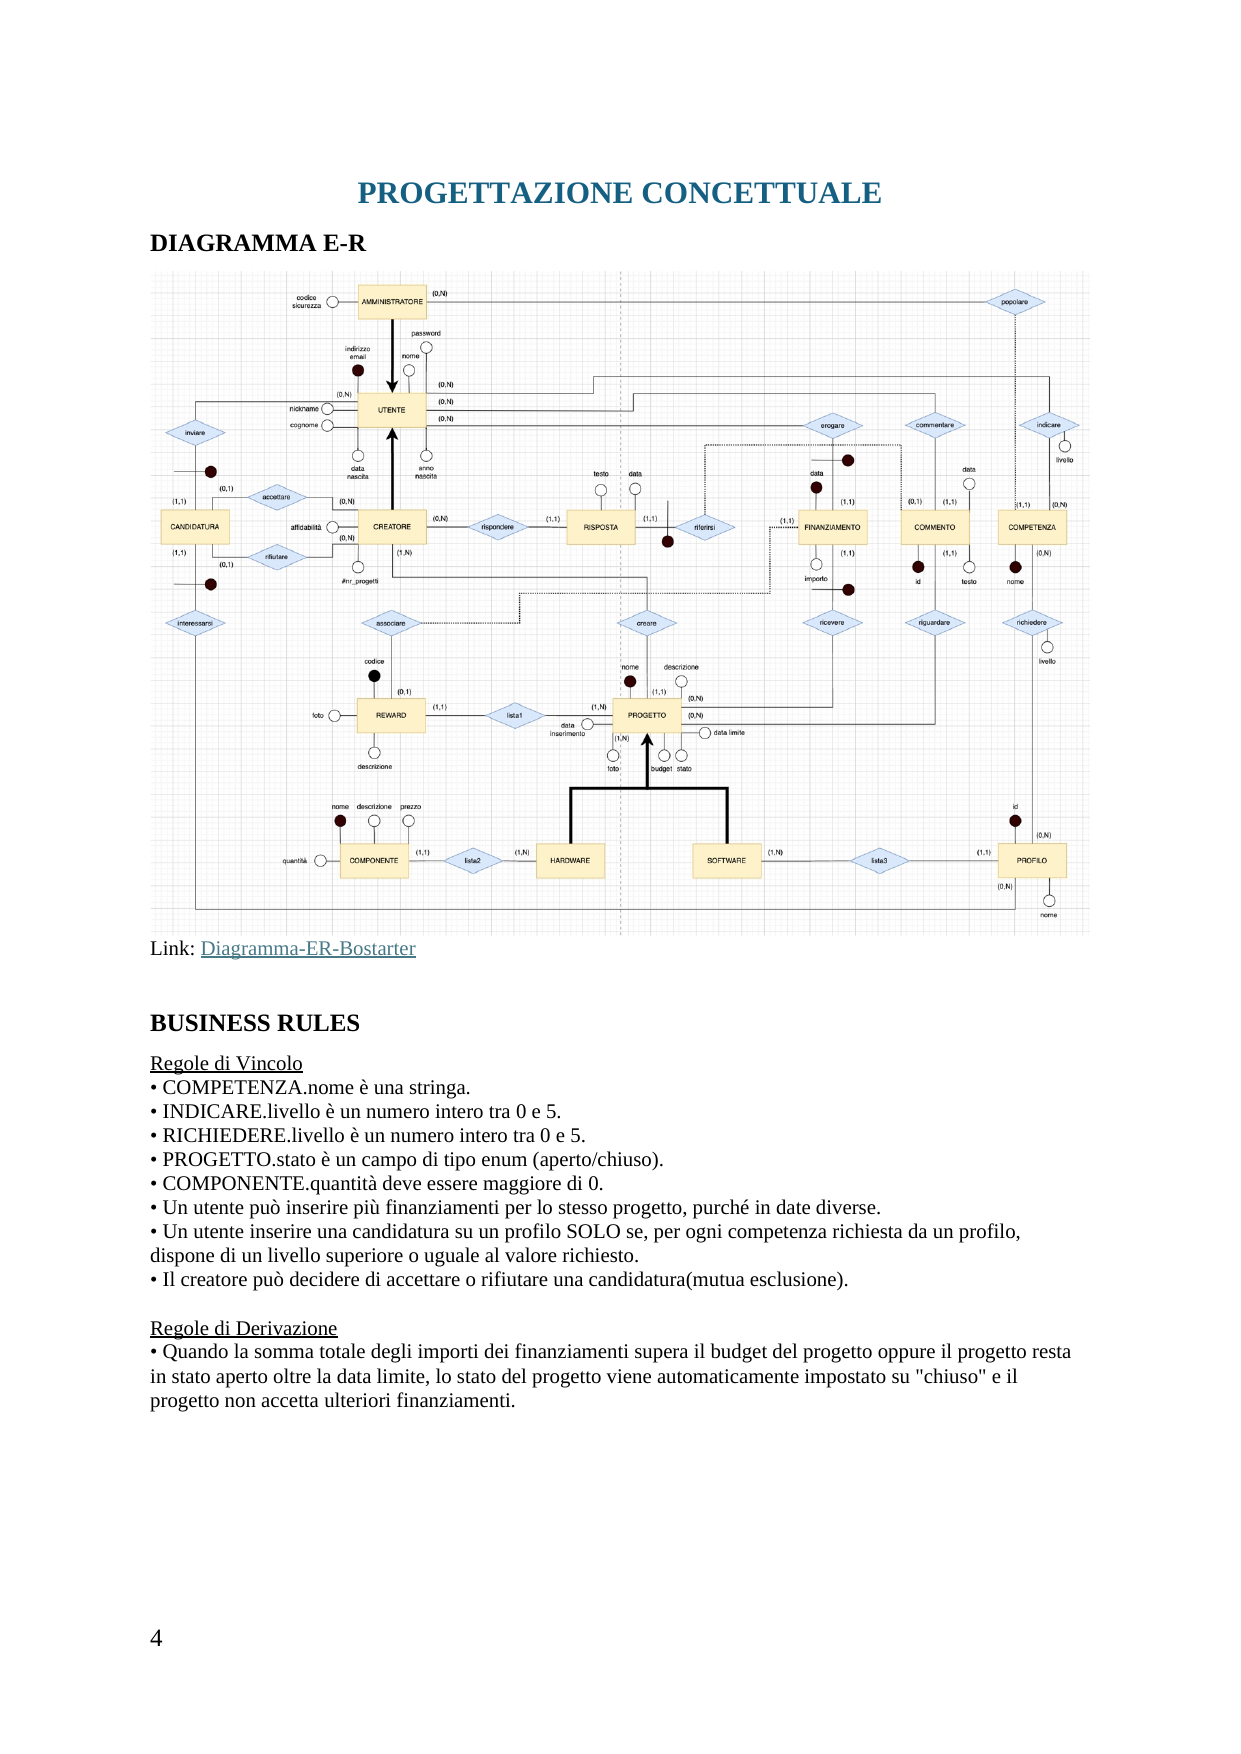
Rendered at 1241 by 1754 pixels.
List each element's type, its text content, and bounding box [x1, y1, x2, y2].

text BUSINESS RULES [150, 1008, 1090, 1036]
text Link: Diagramma-ER-Bostarter [150, 936, 1090, 959]
text • RICHIEDERE.livello è un numero intero tra 0 e 5. • PROGETTO.stato è un campo di tipo enum (aperto/chiuso). • COMPONENTE.quantità deve essere maggiore di 0. • Un utente può inserire più finanziamenti per lo stesso progetto, purché in date diverse. • Un utente inserire una candidatura su un profilo SOLO se, per ogni competenza richiesta da un profilo, dispone di un livello superiore o uguale al valore richiesto. [150, 1123, 1090, 1267]
text Regole di Vincolo • COMPETENZA.nome è una stringa. • INDICARE.livello è un numero intero tra 0 e 5. [150, 1051, 1090, 1123]
text DIAGRAMMA E-R [150, 228, 1090, 257]
picture [150, 271, 1091, 936]
text Regole di Derivazione • Quando la somma totale degli importi dei finanziamenti supera il budget del progetto oppure il progetto resta in stato aperto oltre la data limite, lo stato del progetto viene automaticamente impostato su "chiuso" e il progetto non accetta ulteriori finanziamenti. [150, 1315, 1090, 1412]
text PROGETTAZIONE CONCETTUALE [150, 174, 1090, 210]
text • Il creatore può decidere di accettare o rifiutare una candidatura(mutua esclusione). [150, 1267, 1090, 1291]
